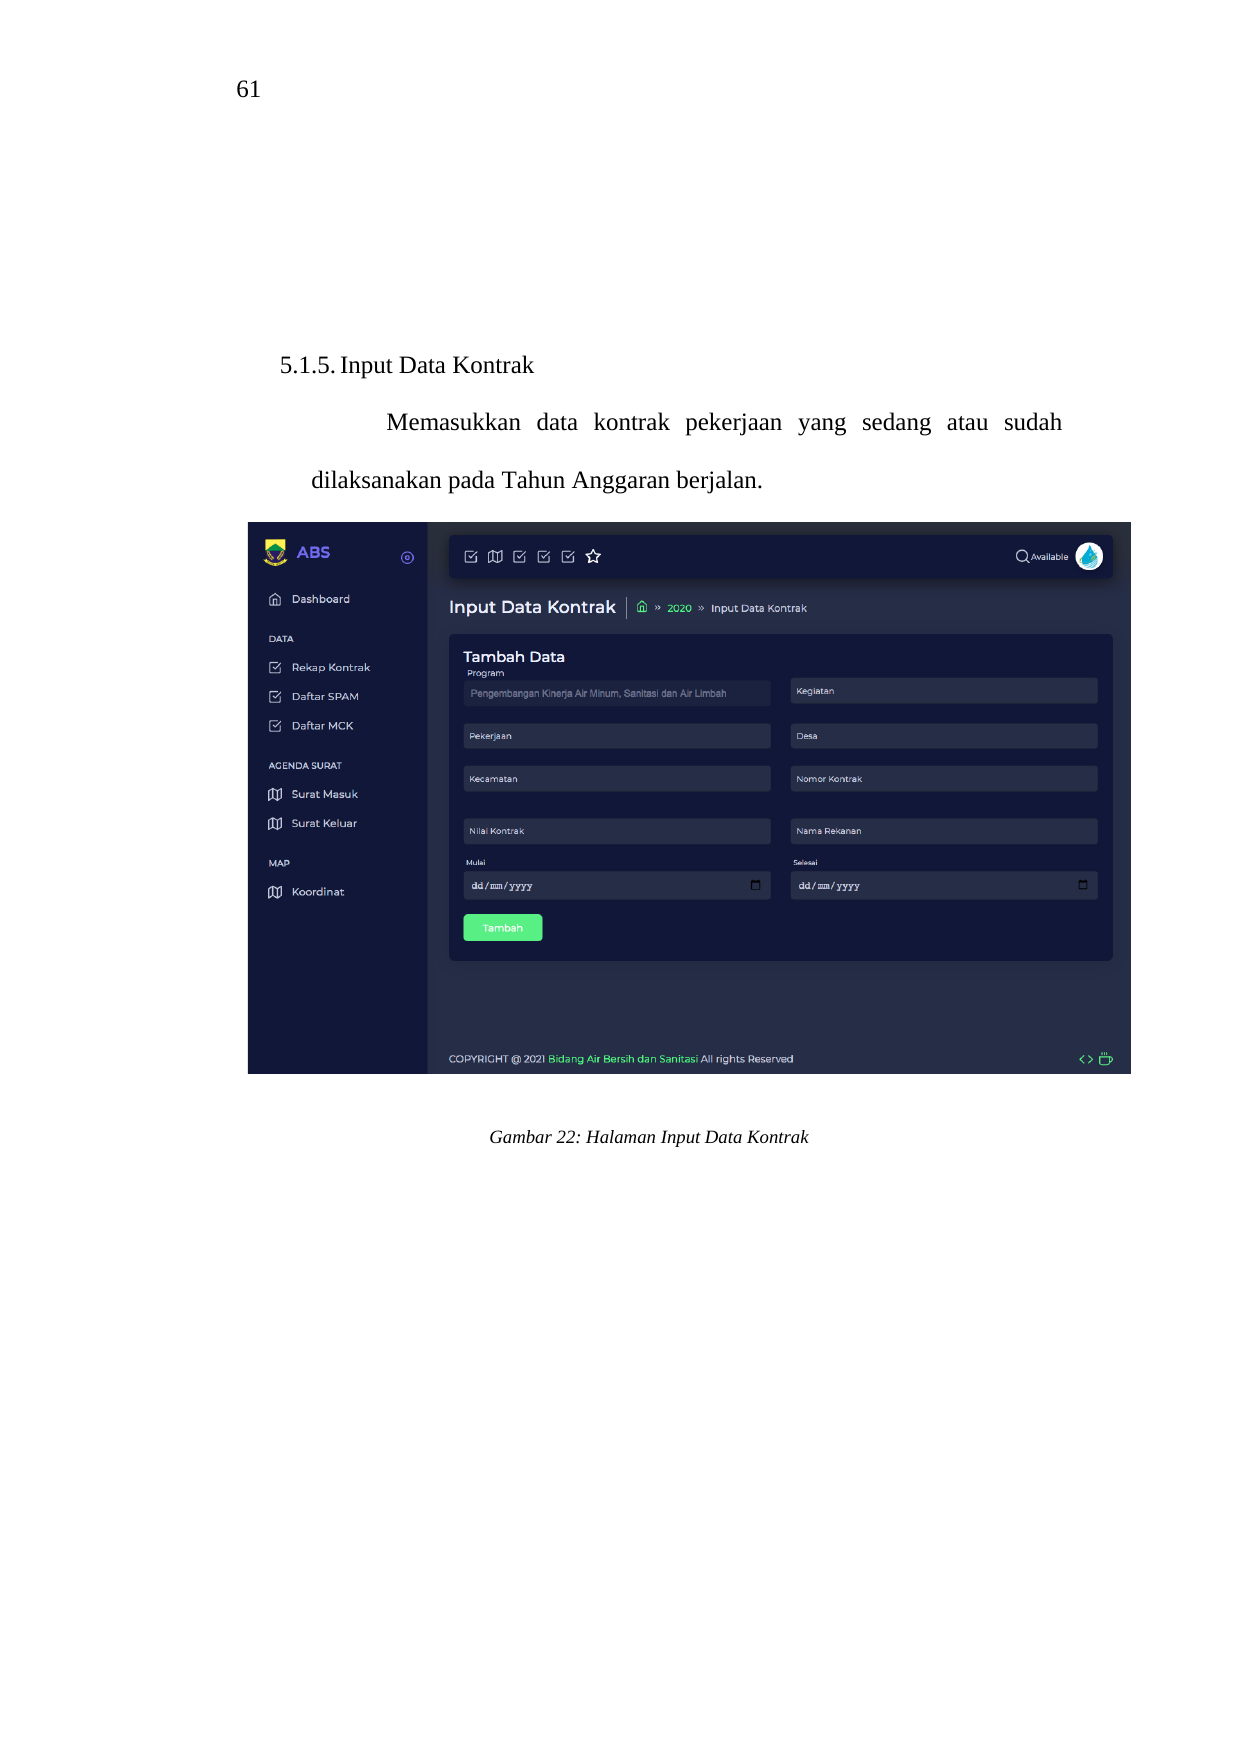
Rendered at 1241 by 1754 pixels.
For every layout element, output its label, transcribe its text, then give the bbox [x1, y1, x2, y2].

list Memasukkan data kontrak pekerjaan yang sedang atau sudah dilaksanakan pada Tahun Anggaran berjalan. [311, 407, 1063, 493]
picture [247, 522, 1131, 1074]
list Input Data Kontrak [279, 350, 1063, 378]
